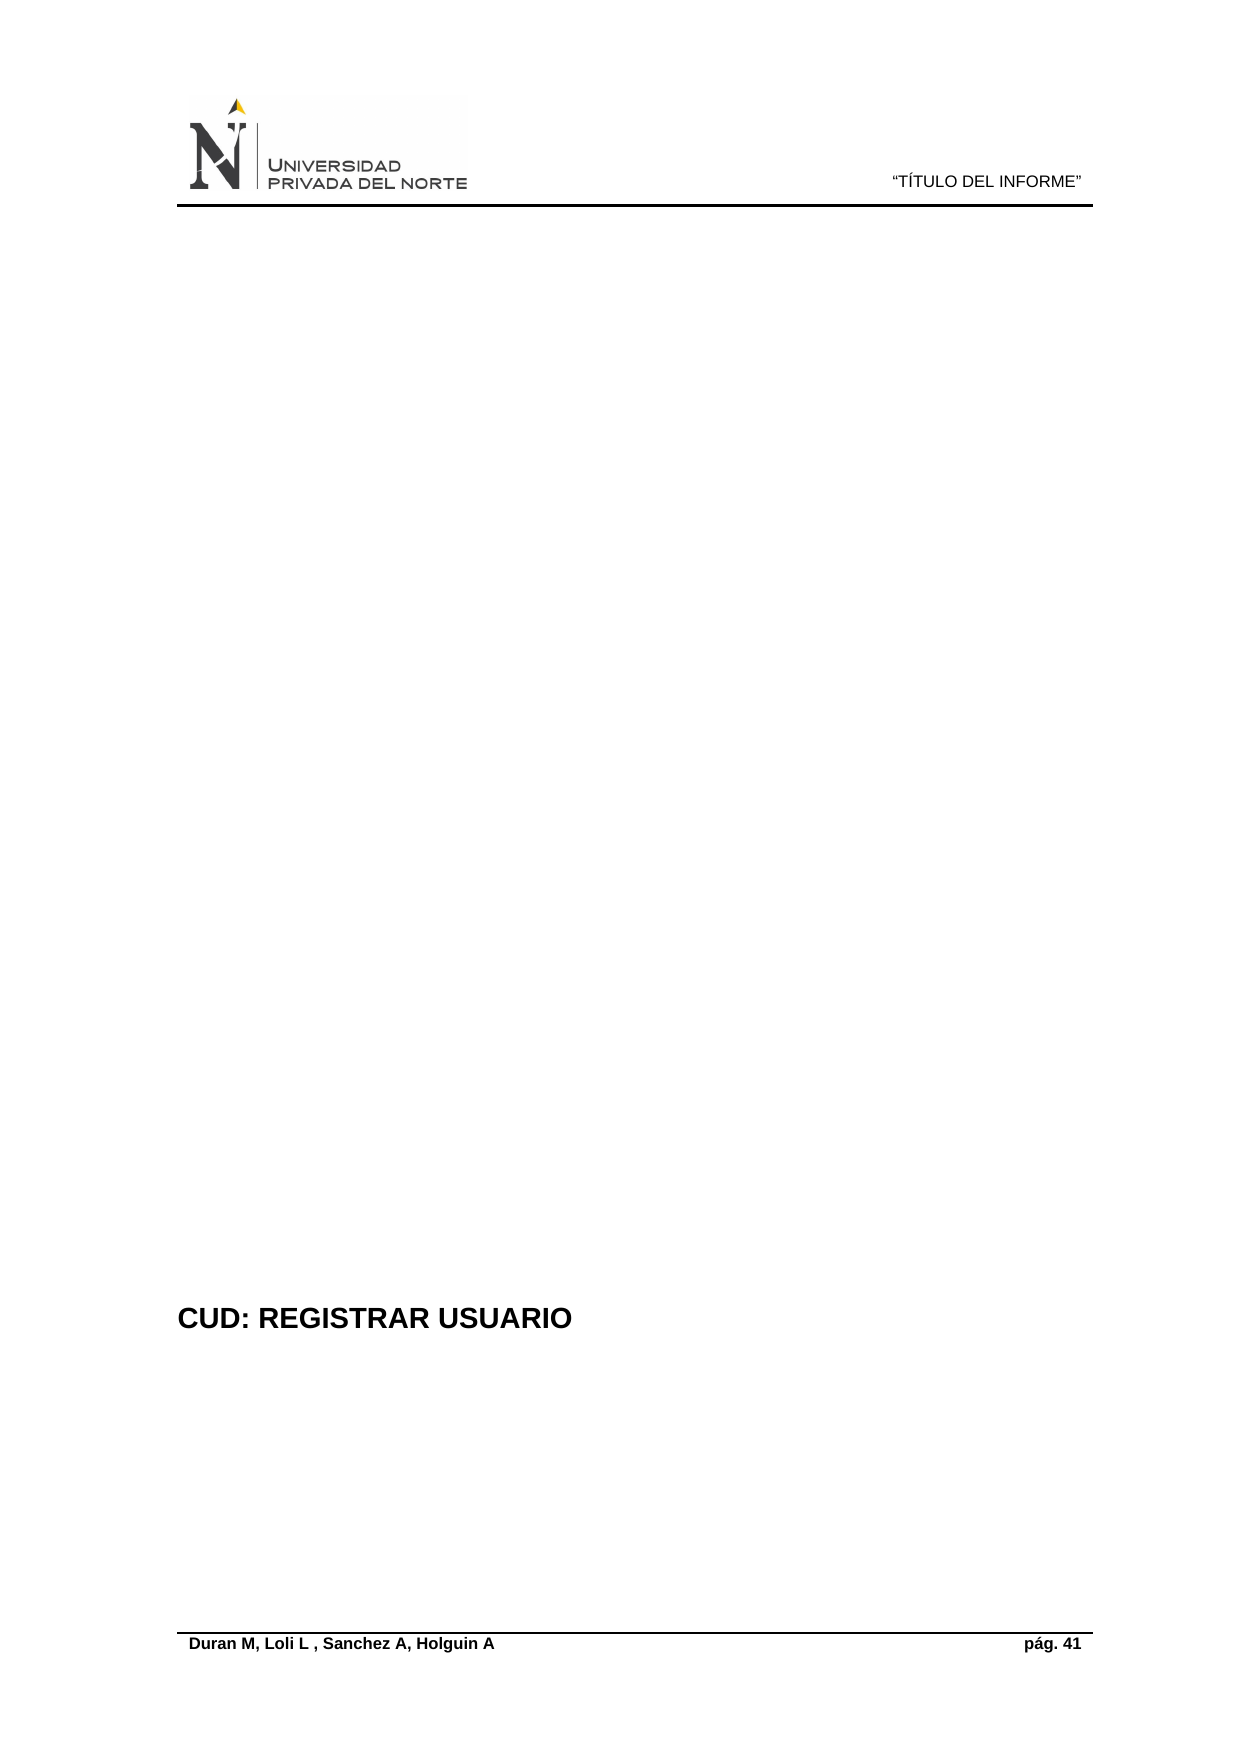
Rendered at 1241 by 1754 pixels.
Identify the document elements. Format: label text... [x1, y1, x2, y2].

picture [188, 95, 469, 191]
text CUD: REGISTRAR USUARIO [177, 1301, 1092, 1335]
